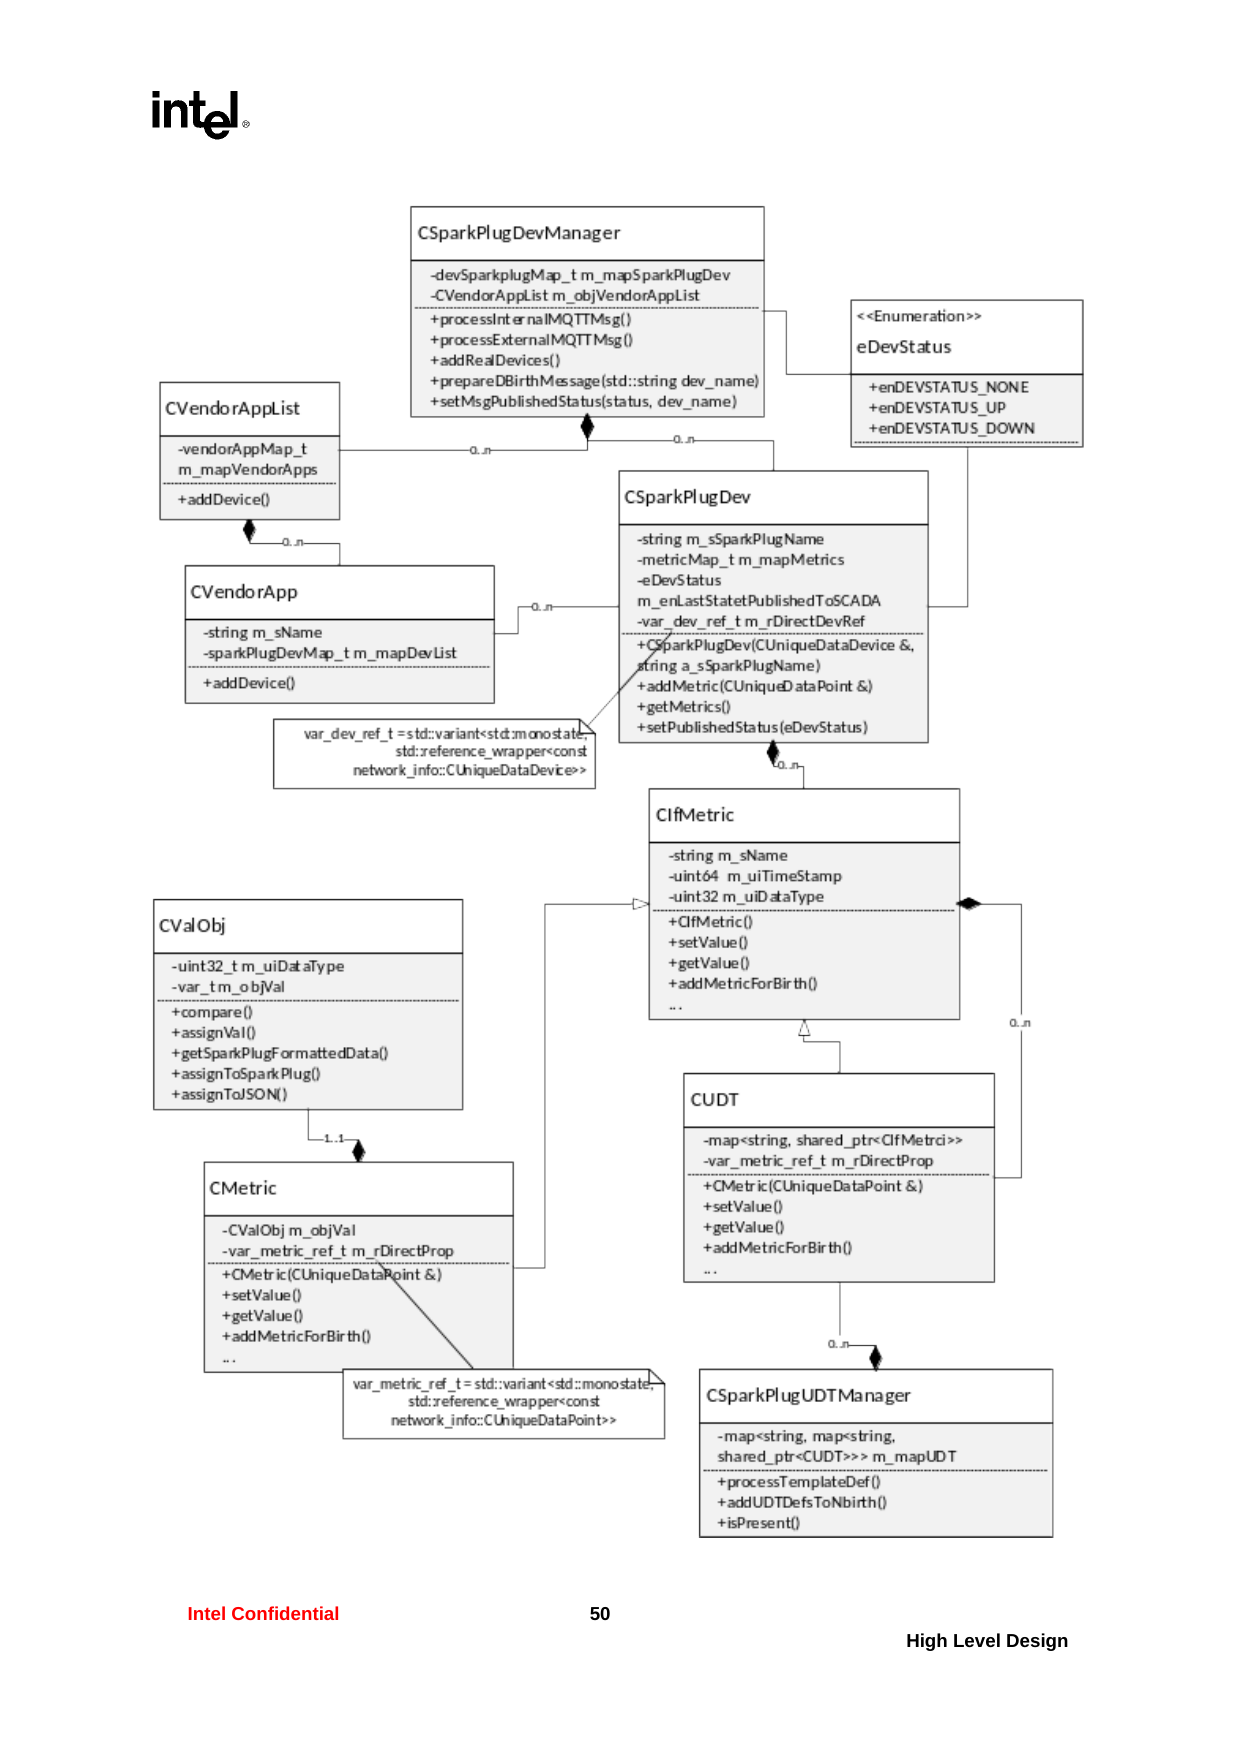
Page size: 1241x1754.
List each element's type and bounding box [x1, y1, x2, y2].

picture [150, 91, 251, 140]
